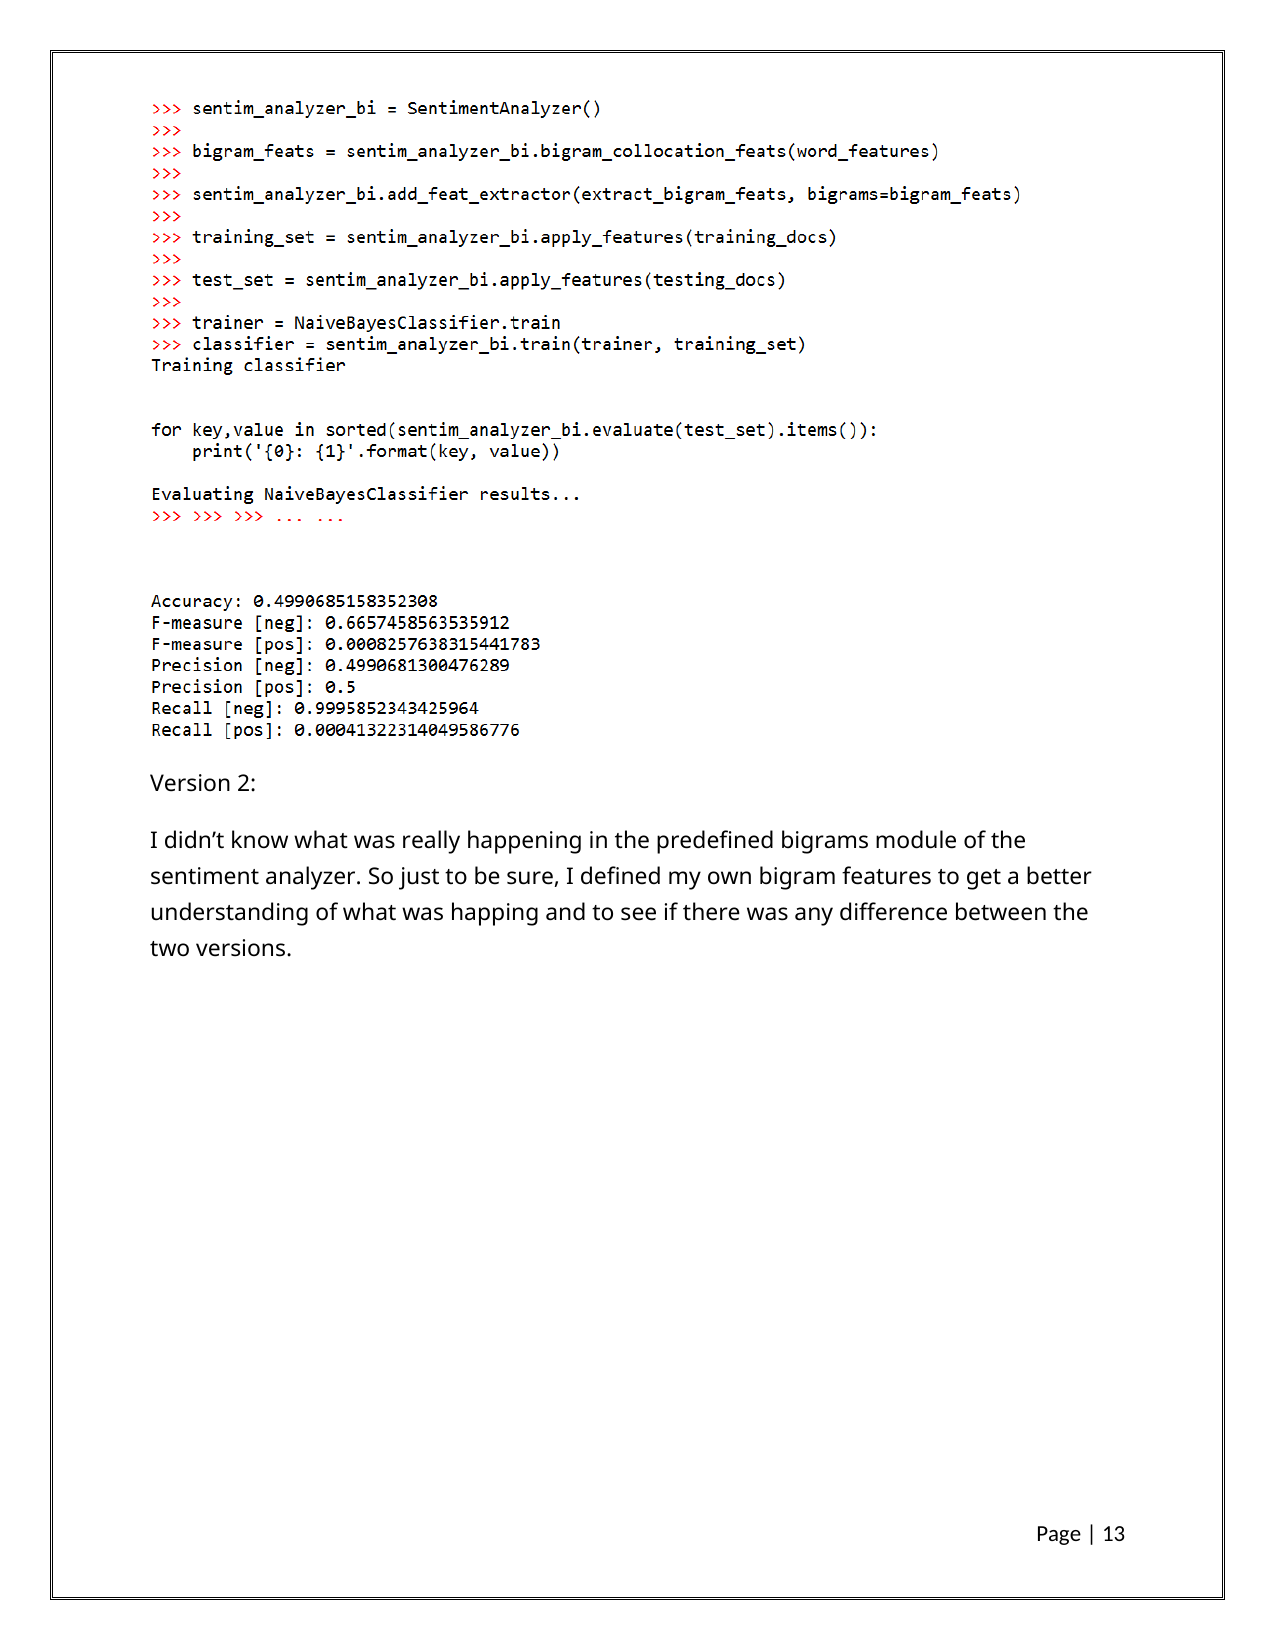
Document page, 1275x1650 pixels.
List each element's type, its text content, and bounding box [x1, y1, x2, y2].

text Version 2: [150, 767, 1125, 798]
picture [150, 93, 1091, 742]
text I didn’t know what was really happening in the predefined bigrams module of the sentiment analyzer. So just to be sure, I defined my own bigram features to get a better understanding of what was happing and to see if there was any difference between the two versions. [150, 824, 1125, 963]
